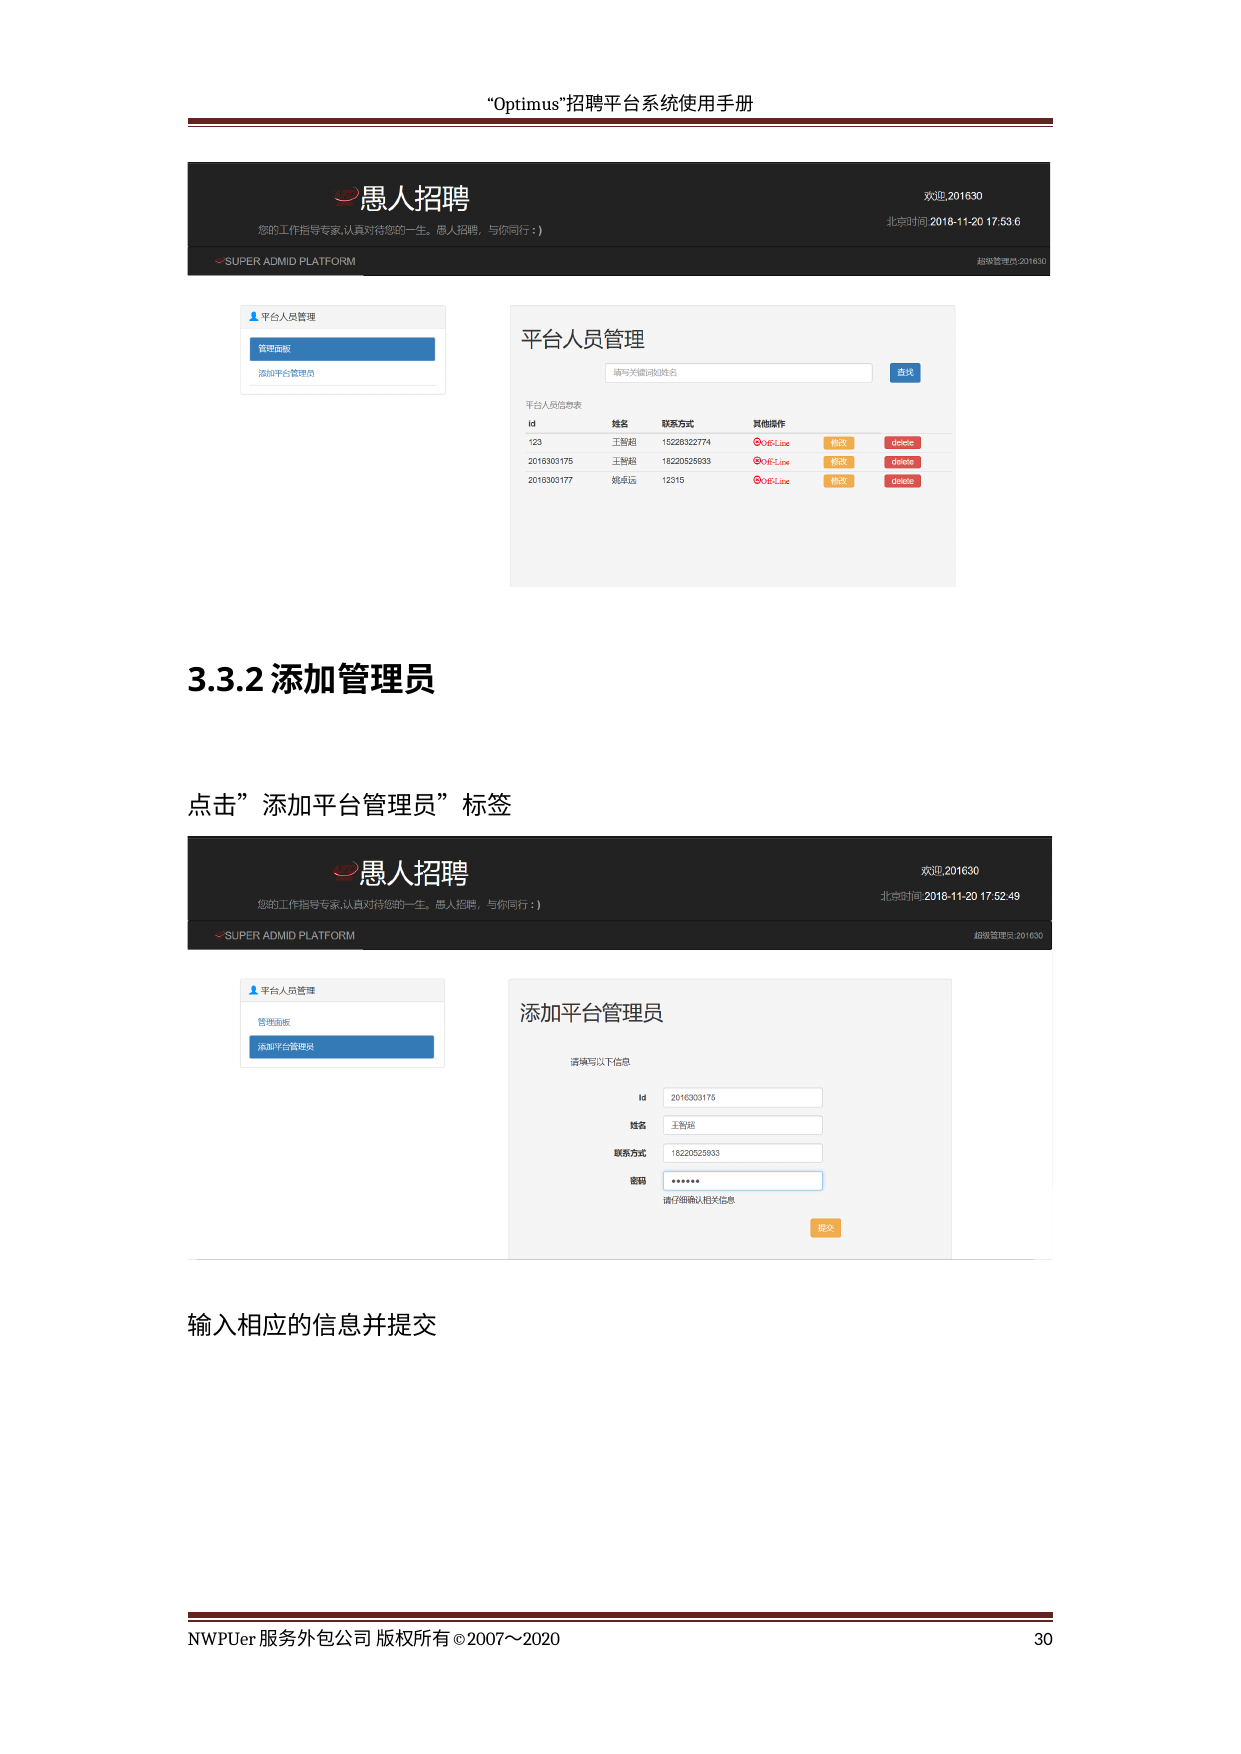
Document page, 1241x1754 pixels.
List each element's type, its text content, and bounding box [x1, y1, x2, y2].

text 点击”添加平台管理员”标签 [187, 771, 1053, 836]
picture [187, 836, 1053, 1260]
picture [187, 162, 1050, 587]
text 输入相应的信息并提交 [187, 1291, 1053, 1356]
subtitle 3.3.2添加管理员 [187, 644, 1053, 709]
